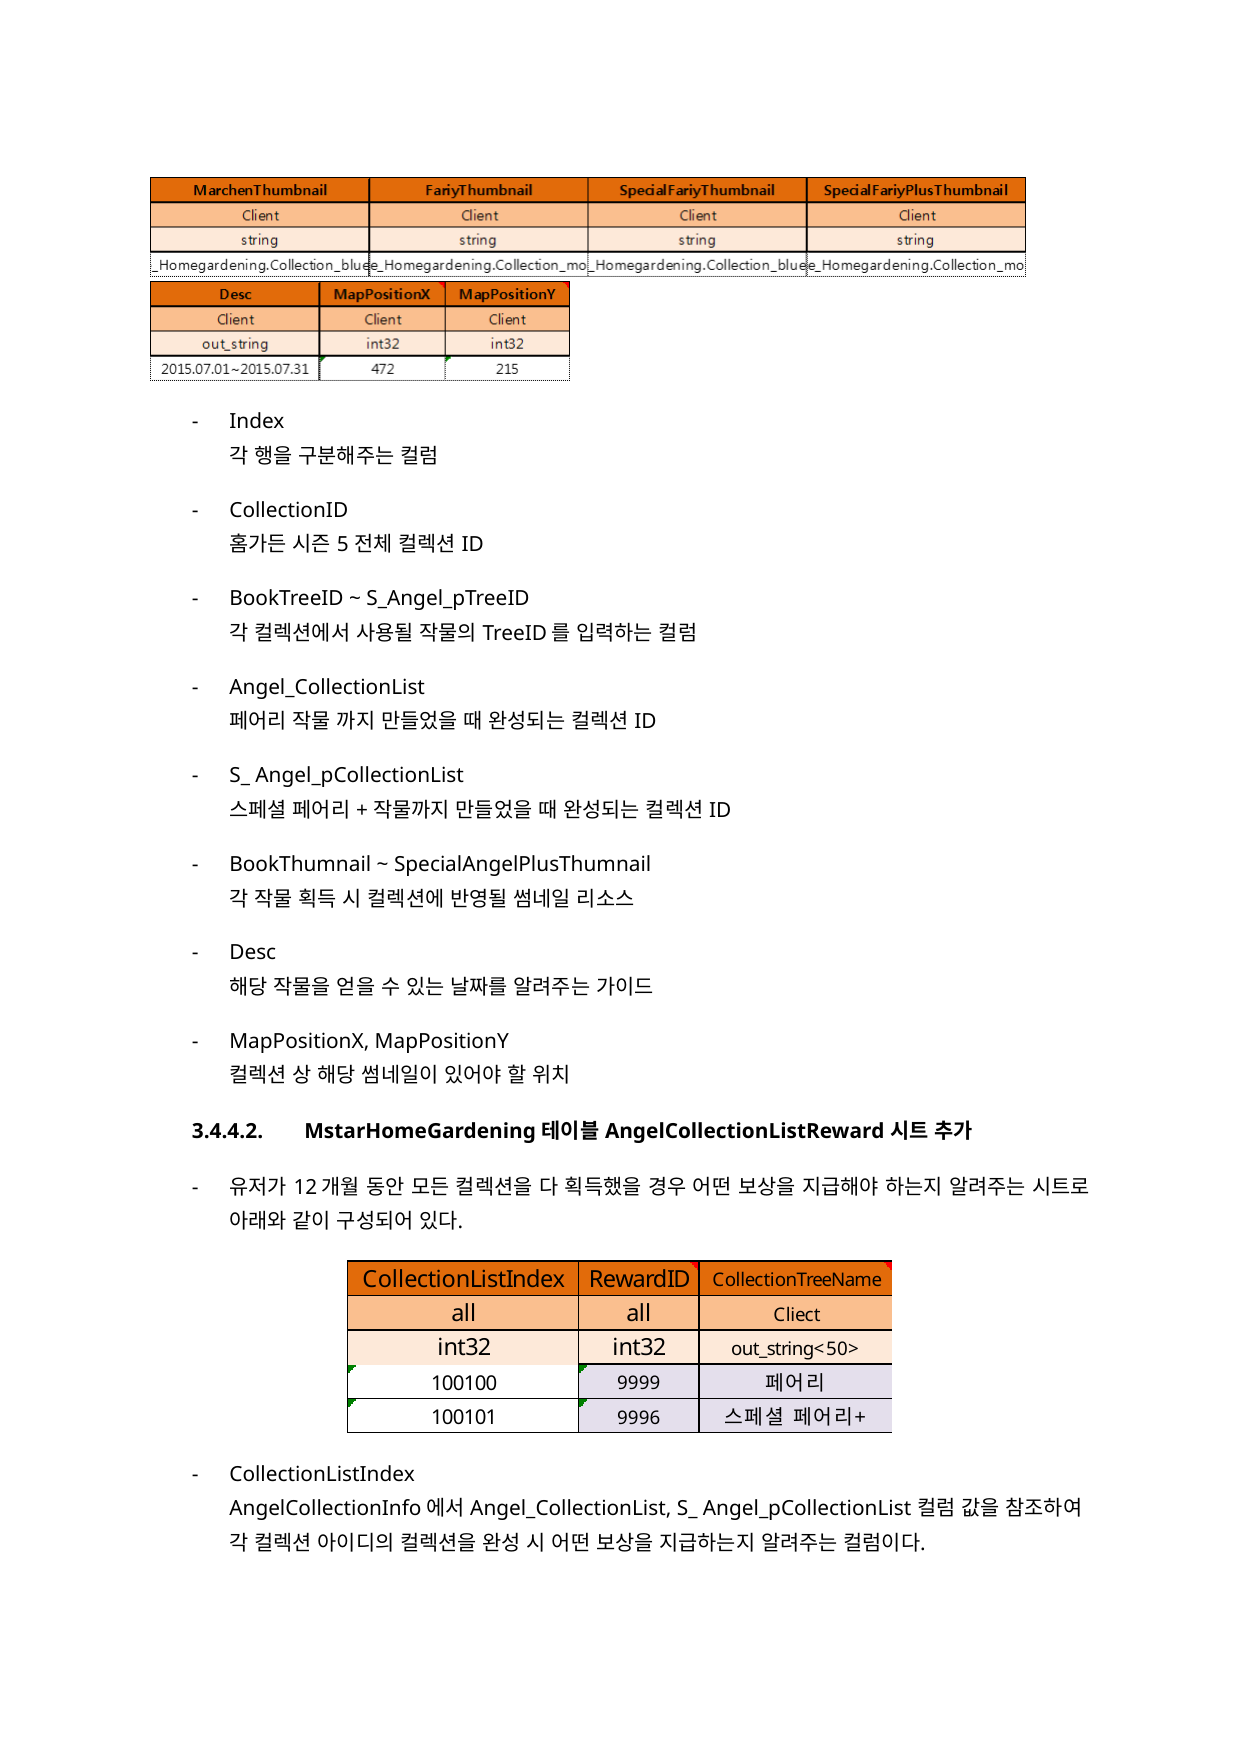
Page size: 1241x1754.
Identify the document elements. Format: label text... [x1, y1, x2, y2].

list CollectionListIndex AngelCollectionInfo에서 Angel_CollectionList, S_ Angel_pCollectionList 컬럼 값을 참조하여 각 컬렉션 아이디의 컬렉션을 완성 시 어떤 보상을 지급하는지 알려주는 컬럼이다. [192, 1459, 1090, 1557]
list BookTreeID ~ S_Angel_pTreeID 각 컬렉션에서 사용될 작물의 TreeID를 입력하는 컬럼 [192, 583, 1090, 647]
list Desc 해당 작물을 얻을 수 있는 날짜를 알려주는 가이드 [192, 937, 1090, 1001]
list MapPositionX, MapPositionY 컬렉션 상 해당 썸네일이 있어야 할 위치 [192, 1026, 1090, 1089]
list Angel_CollectionList 페어리 작물 까지 만들었을 때 완성되는 컬렉션 ID [192, 672, 1090, 735]
list CollectionID 홈가든 시즌 5 전체 컬렉션 ID [192, 495, 1090, 558]
picture [150, 177, 1027, 278]
list 유저가 12개월 동안 모든 컬렉션을 다 획득했을 경우 어떤 보상을 지급해야 하는지 알려주는 시트로 아래와 같이 구성되어 있다. [192, 1170, 1090, 1235]
list Index 각 행을 구분해주는 컬럼 [192, 406, 1090, 469]
list BookThumnail ~ SpecialAngelPlusThumnail 각 작물 획득 시 컬렉션에 반영될 썸네일 리소스 [192, 849, 1090, 912]
picture [150, 281, 570, 382]
subtitle MstarHomeGardening 테이블 AngelCollectionListReward 시트 추가 [192, 1114, 1090, 1144]
list S_ Angel_pCollectionList 스페셜 페어리 + 작물까지 만들었을 때 완성되는 컬렉션 ID [192, 760, 1090, 824]
